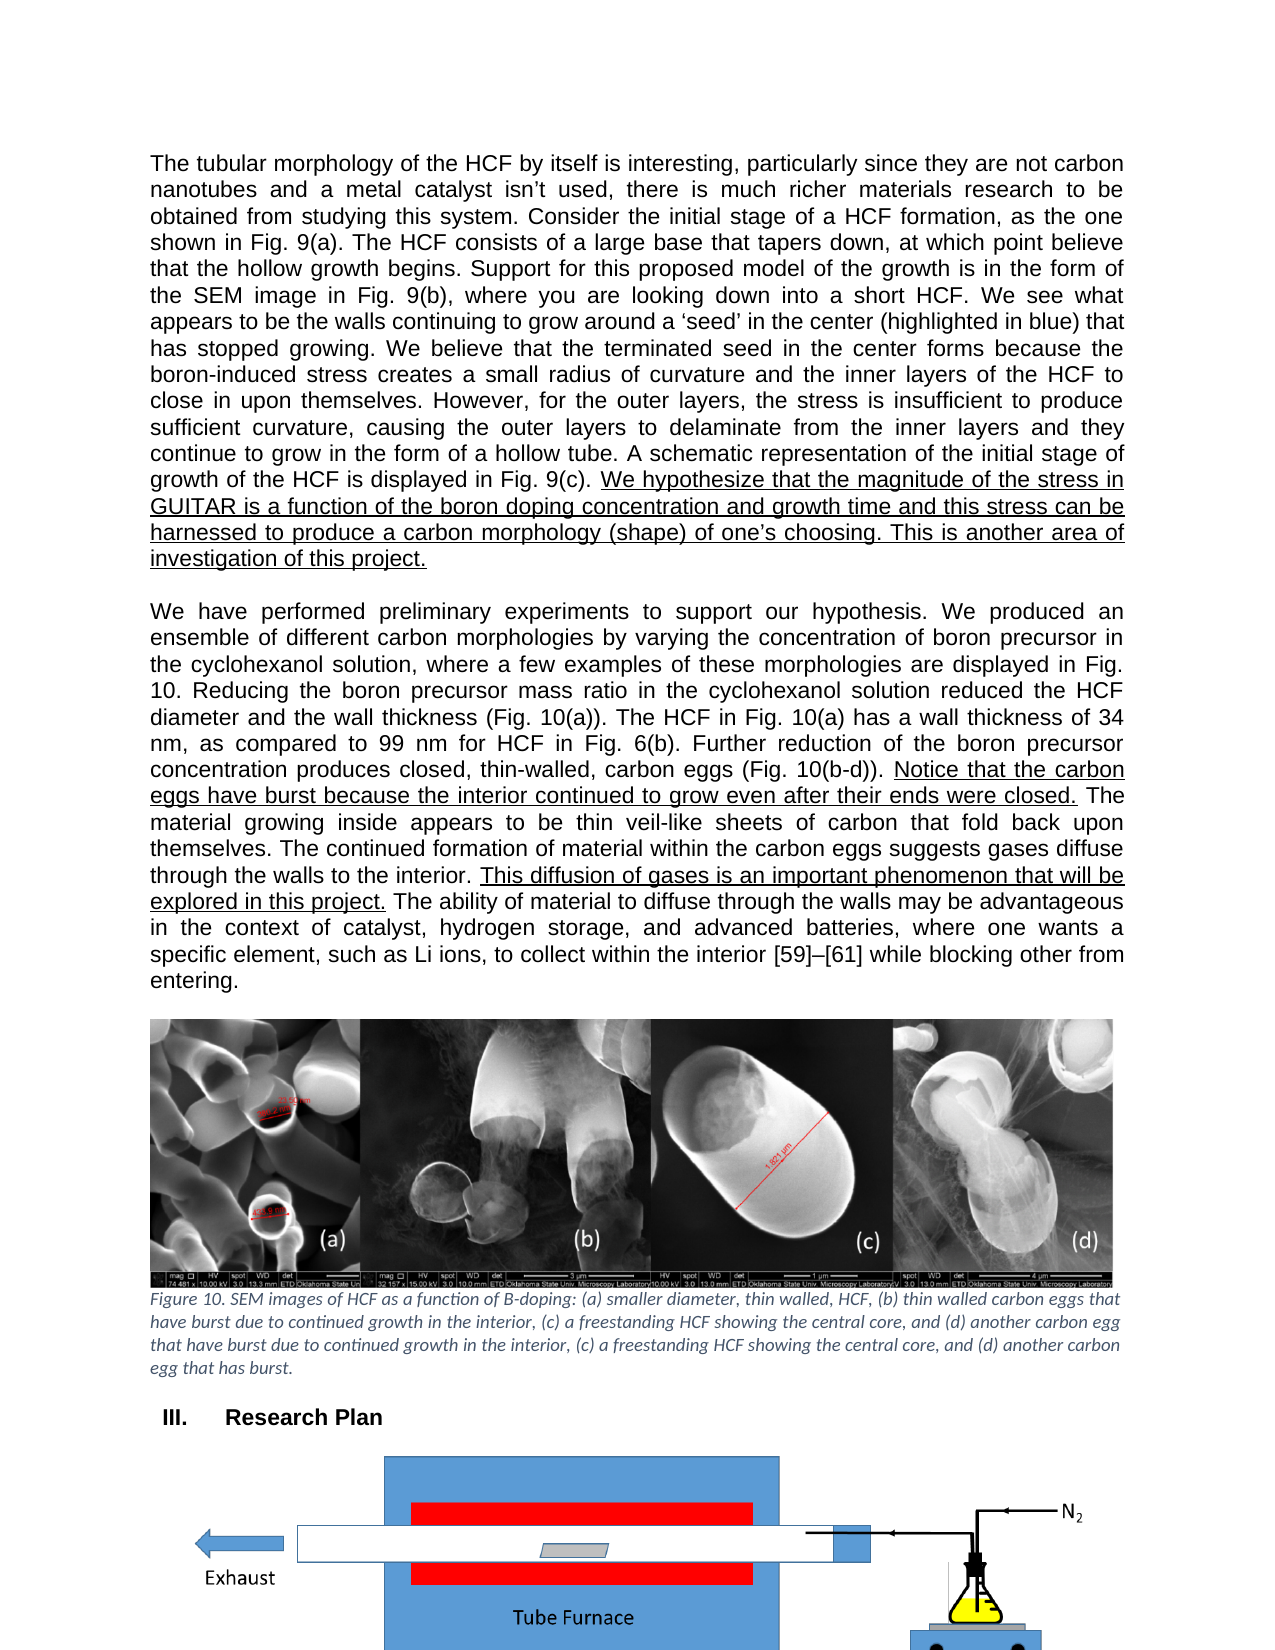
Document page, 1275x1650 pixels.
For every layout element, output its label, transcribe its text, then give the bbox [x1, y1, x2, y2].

picture [190, 1456, 1092, 1650]
text Figure 10. SEM images of HCF as a function of B-doping: (a) smaller diameter, thin walled, HCF, (b) thin walled carbon eggs that have burst due to continued growth in the interior, (c) a freestanding HCF showing the central core, and (d) another carbon egg that have burst due to continued growth in the interior, (c) a freestanding HCF showing the central core, and (d) another carbon egg that has burst. [150, 1287, 1125, 1379]
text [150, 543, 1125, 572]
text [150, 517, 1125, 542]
subtitle Research Plan [187, 1404, 1125, 1430]
text We have performed preliminary experiments to support our hypothesis. We produced an ensemble of different carbon morphologies by varying the concentration of boron precursor in the cyclohexanol solution, where a few examples of these morphologies are displayed in Fig. 10. Reducing the boron precursor mass ratio in the cyclohexanol solution reduced the HCF diameter and the wall thickness (Fig. 10(a)). The HCF in Fig. 10(a) has a wall thickness of 34 nm, as compared to 99 nm for HCF in Fig. 6(b). Further reduction of the boron precursor concentration produces closed, thin-walled, carbon eggs (Fig. 10(b-d)). Notice that the carbon eggs have burst because the interior continued to grow even after their ends were closed. The material growing inside appears to be thin veil-like sheets of carbon that fold back upon themselves. The continued formation of material within the carbon eggs suggests gases diffuse through the walls to the interior. This diffusion of gases is an important phenomenon that will be explored in this project. The ability of material to diffuse through the walls may be advantageous in the context of catalyst, hydrogen storage, and advanced batteries, where one wants a specific element, such as Li ions, to collect within the interior [59]–[61] while blocking other from entering. [150, 598, 1125, 993]
text The tubular morphology of the HCF by itself is interesting, particularly since they are not carbon nanotubes and a metal catalyst isn’t used, there is much richer materials research to be obtained from studying this system. Consider the initial stage of a HCF formation, as the one shown in Fig. 9(a). The HCF consists of a large base that tapers down, at which point believe that the hollow growth begins. Support for this proposed model of the growth is in the form of the SEM image in Fig. 9(b), where you are looking down into a short HCF. We see what appears to be the walls continuing to grow around a ‘seed’ in the center (highlighted in blue) that has stopped growing. We believe that the terminated seed in the center forms because the boron-induced stress creates a small radius of curvature and the inner layers of the HCF to close in upon themselves. However, for the outer layers, the stress is insufficient to produce sufficient curvature, causing the outer layers to delaminate from the inner layers and they continue to grow in the form of a hollow tube. A schematic representation of the initial stage of growth of the HCF is displayed in Fig. 9(c). We hypothesize that the magnitude of the stress in GUITAR is a function of the boron doping concentration and growth time and this stress can be harnessed to produce a carbon morphology (shape) of one’s choosing. This is another area of investigation of this project. [150, 150, 1125, 515]
picture [150, 1019, 1114, 1288]
